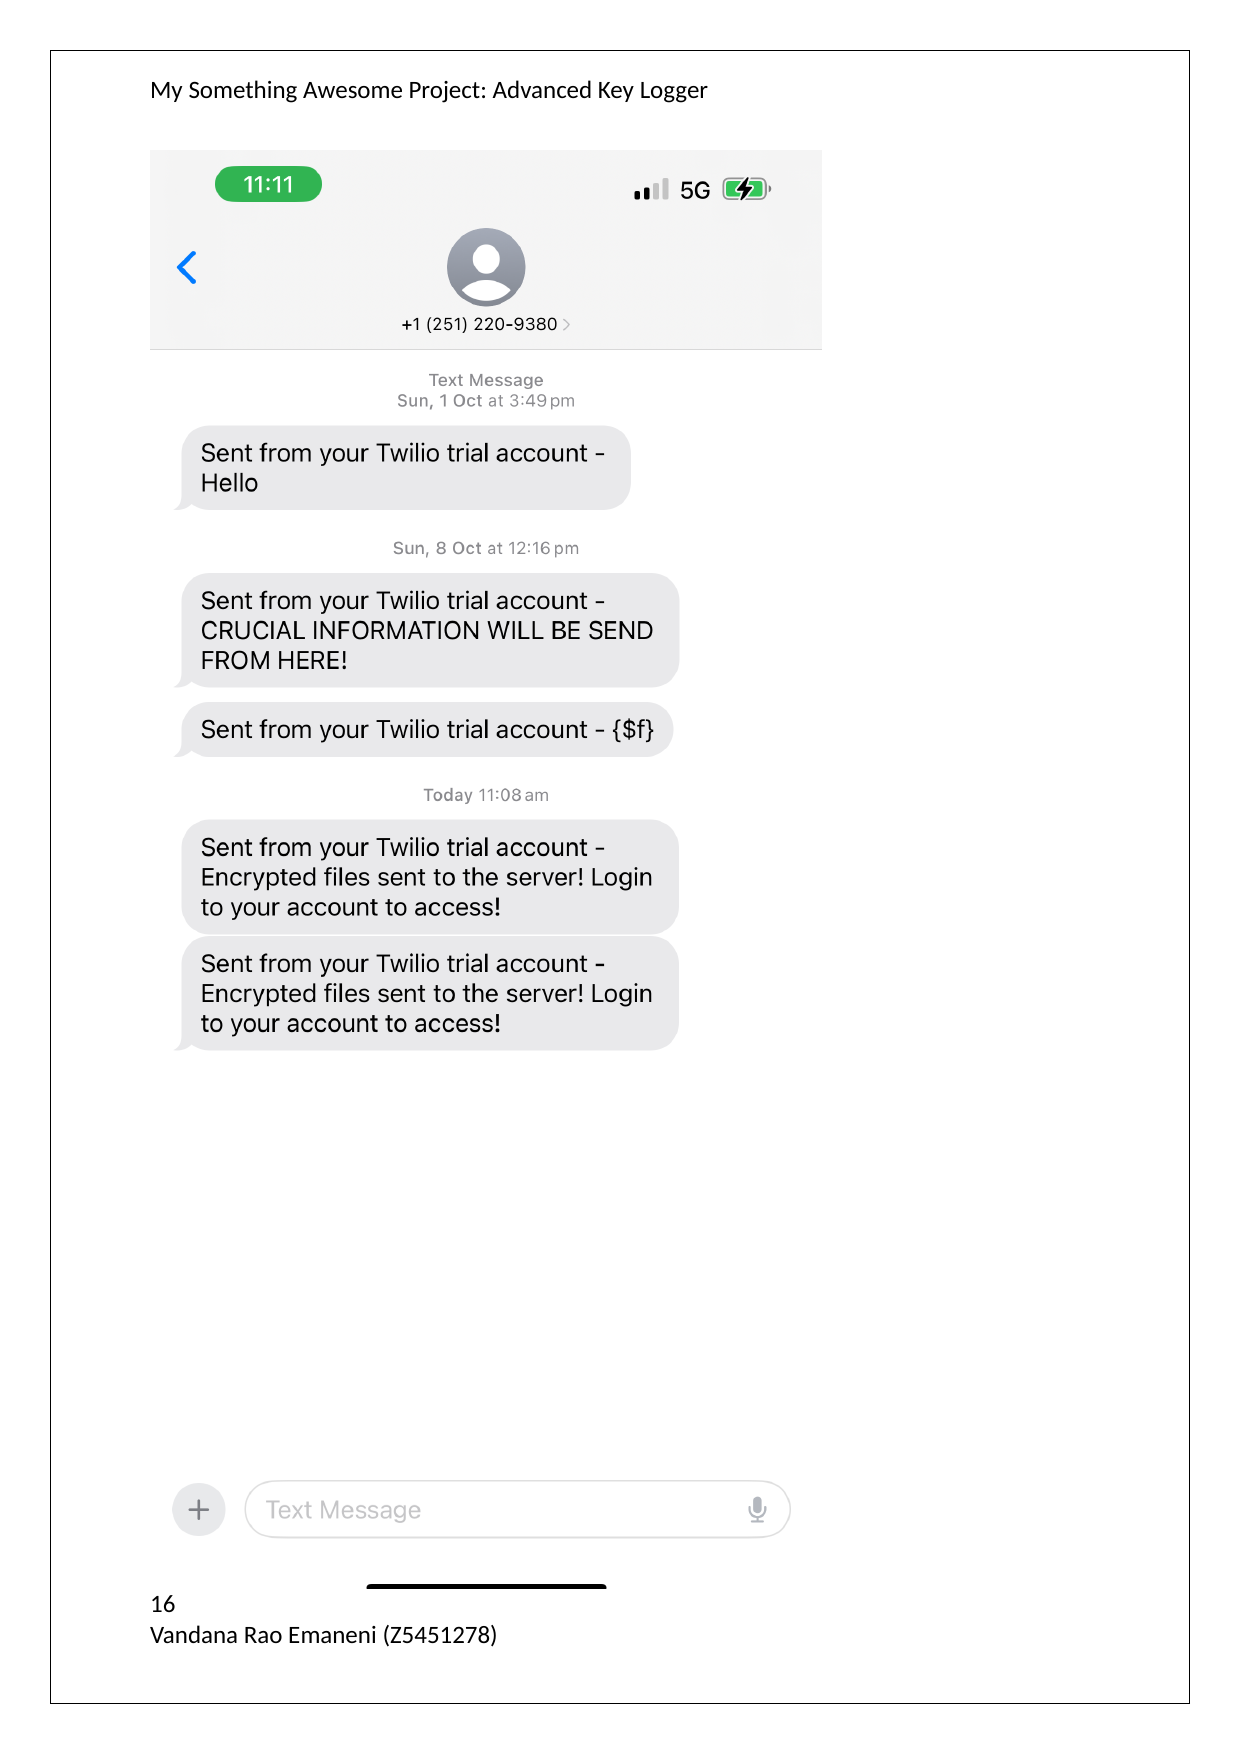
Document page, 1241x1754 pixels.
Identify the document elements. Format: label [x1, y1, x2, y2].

picture [150, 150, 822, 1589]
